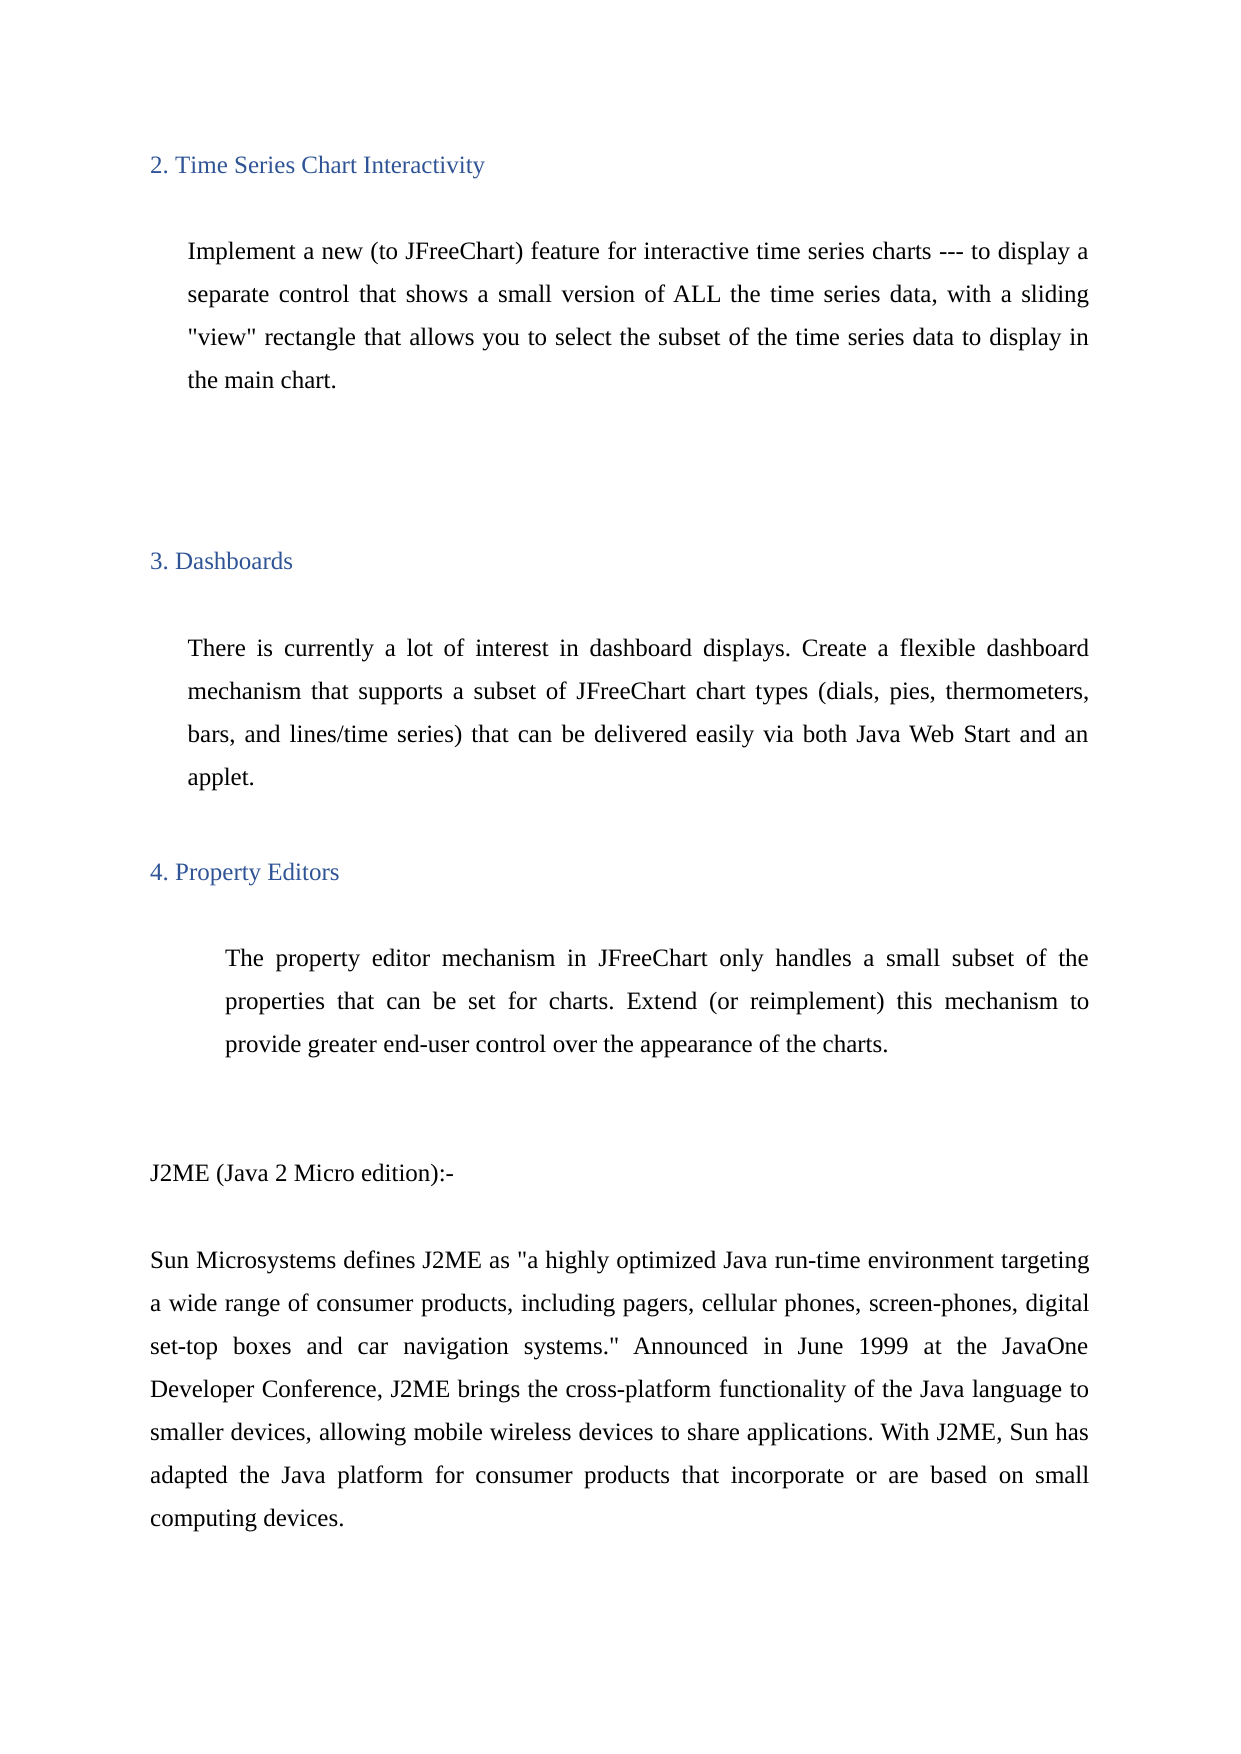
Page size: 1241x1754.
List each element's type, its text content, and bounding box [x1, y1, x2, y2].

subtitle 4. Property Editors [150, 857, 1090, 885]
text Implement a new (to JFreeChart) feature for interactive time series charts --- to display a separate control that shows a small version of ALL the time series data, with a sliding "view" rectangle that allows you to select the subset of the time series data to display in the main chart. [187, 236, 1090, 394]
subtitle 2. Time Series Chart Interactivity [150, 150, 1090, 179]
text The property editor mechanism in JFreeChart only handles a small subset of the properties that can be set for charts. Extend (or reimplement) this mechanism to provide greater end-user control over the appearance of the charts. [225, 943, 1090, 1058]
subtitle 3. Dashboards [150, 546, 1090, 575]
text There is currently a lot of interest in dashboard displays. Create a flexible dashboard mechanism that supports a subset of JFreeChart chart types (dials, pies, thermometers, bars, and lines/time series) that can be delivered easily via both Java Web Start and an applet. [187, 633, 1090, 791]
text J2ME (Java 2 Micro edition):- [150, 1158, 1090, 1187]
text Sun Microsystems defines J2ME as "a highly optimized Java run-time environment targeting a wide range of consumer products, including pagers, cellular phones, screen-phones, digital set-top boxes and car navigation systems." Announced in June 1999 at the JavaOne Developer Conference, J2ME brings the cross-platform functionality of the Java language to smaller devices, allowing mobile wireless devices to share applications. With J2ME, Sun has adapted the Java platform for consumer products that incorporate or are based on small computing devices. [150, 1245, 1090, 1532]
